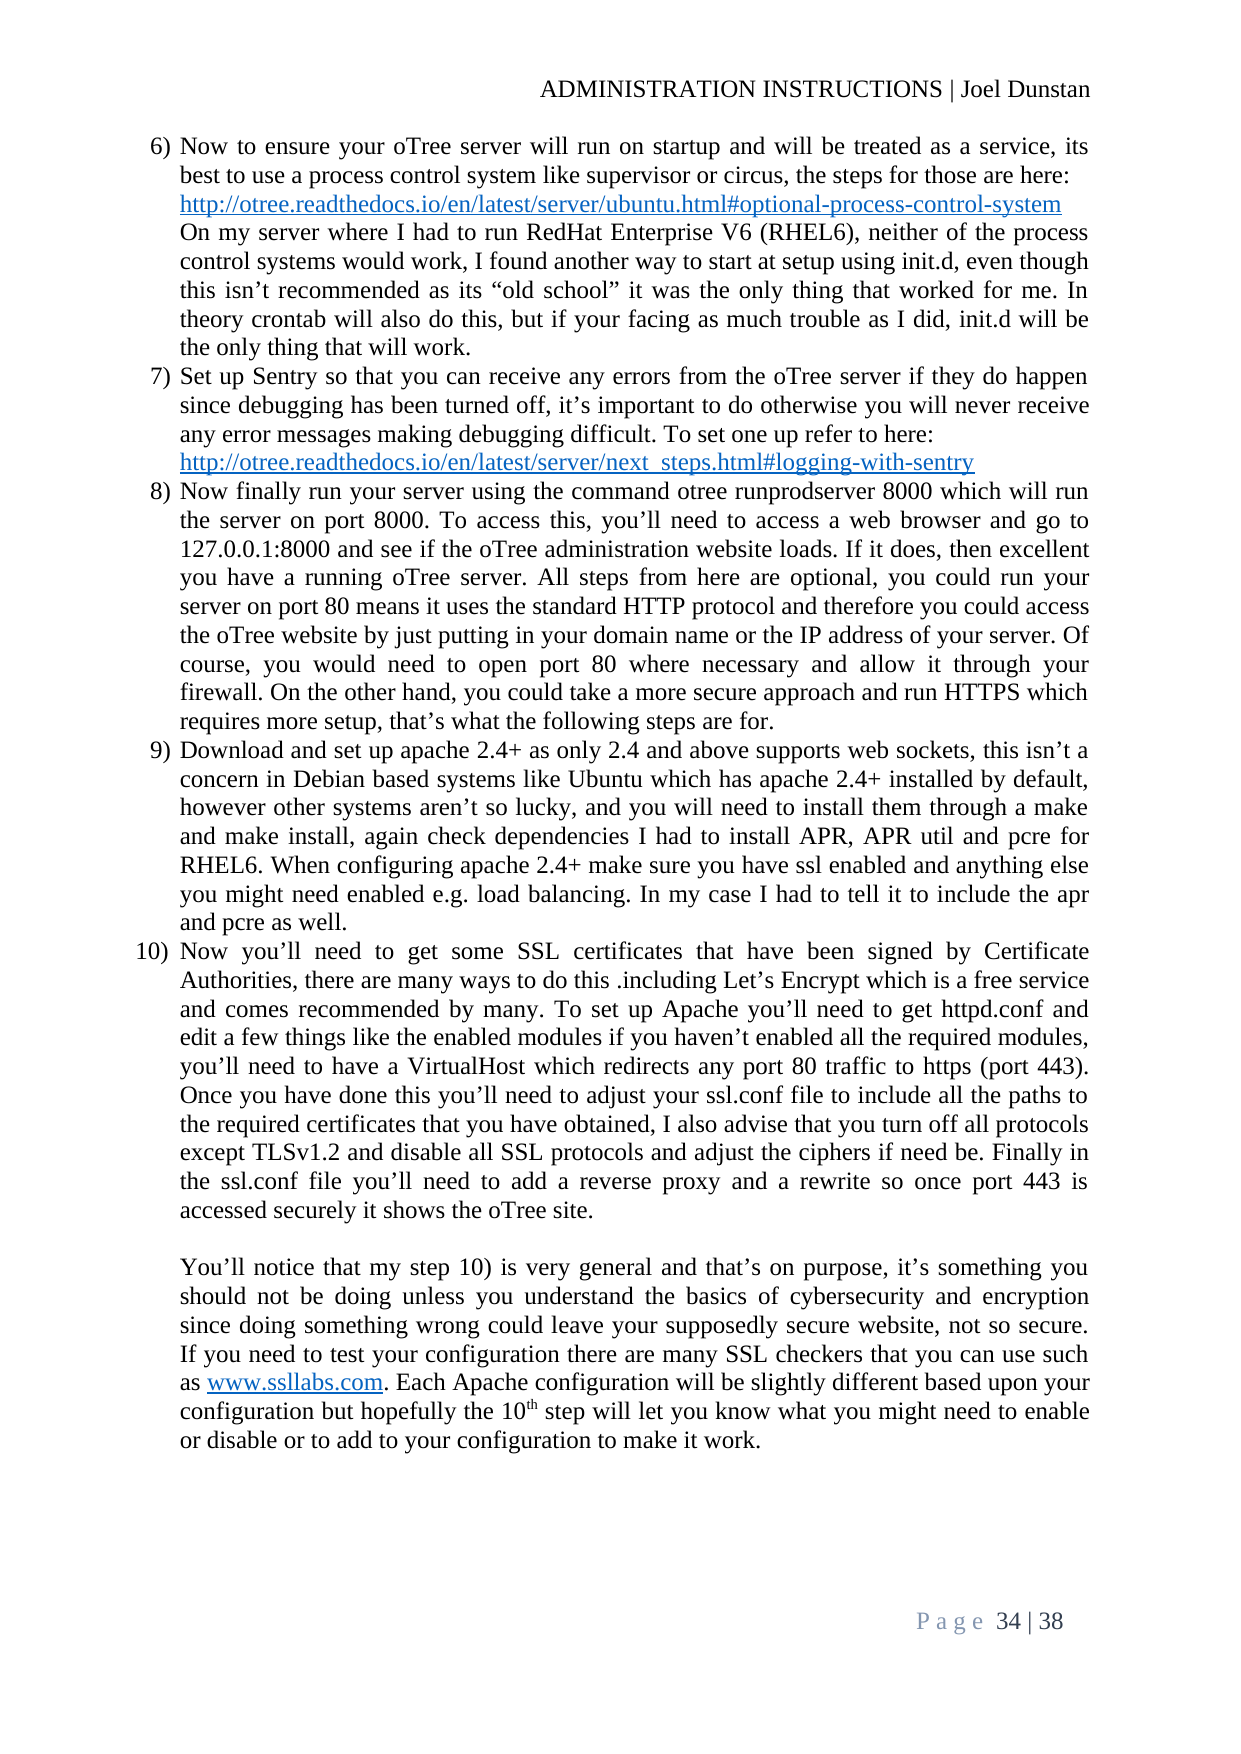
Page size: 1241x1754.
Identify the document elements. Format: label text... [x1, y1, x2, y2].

list Now you’ll need to get some SSL certificates that have been signed by Certificate Authorities, there are many ways to do this .including Let’s Encrypt which is a free service and comes recommended by many. To set up Apache you’ll need to get httpd.conf and edit a few things like the enabled modules if you haven’t enabled all the required modules, you’ll need to have a VirtualHost which redirects any port 80 traffic to https (port 443). Once you have done this you’ll need to adjust your ssl.conf file to include all the paths to the required certificates that you have obtained, I also advise that you turn off all protocols except TLSv1.2 and disable all SSL protocols and adjust the ciphers if need be. Finally in the ssl.conf file you’ll need to add a reverse proxy and a rewrite so once port 443 is accessed securely it shows the oTree site. [135, 936, 1090, 1224]
text On my server where I had to run RedHat Enterprise V6 (RHEL6), neither of the process control systems would work, I found another way to start at setup using init.d, even though this isn’t recommended as its “old school” it was the only thing that worked for me. In theory crontab will also do this, but if your facing as much trouble as I did, init.d will be the only thing that will work. [179, 217, 1090, 361]
list Set up Sentry so that you can receive any errors from the oTree server if they do happen since debugging has been turned off, it’s important to do otherwise you will never receive any error messages making debugging difficult. To set one up refer to here: [150, 361, 1090, 447]
list Now finally run your server using the command otree runprodserver 8000 which will run the server on port 8000. To access this, you’ll need to access a web browser and go to 127.0.0.1:8000 and see if the oTree administration website loads. If it does, then excellent you have a running oTree server. All steps from here are optional, you could run your server on port 80 means it uses the standard HTTP protocol and therefore you could access the oTree website by just putting in your domain name or the IP address of your server. Of course, you would need to open port 80 where necessary and allow it through your firewall. On the other hand, you could take a more secure approach and run HTTPS which requires more setup, that’s what the following steps are for. [150, 476, 1090, 735]
list Download and set up apache 2.4+ as only 2.4 and above supports web sockets, this isn’t a concern in Debian based systems like Ubuntu which has apache 2.4+ installed by default, however other systems aren’t so lucky, and you will need to install them through a make and make install, again check dependencies I had to install APR, APR util and pcre for RHEL6. When configuring apache 2.4+ make sure you have ssl enabled and anything else you might need enabled e.g. load balancing. In my case I had to tell it to include the apr and pcre as well. [150, 735, 1090, 936]
text http://otree.readthedocs.io/en/latest/server/next_steps.html#logging-with-sentry [179, 447, 1090, 476]
list Now to ensure your oTree server will run on startup and will be treated as a service, its best to use a process control system like supervisor or circus, the steps for those are here: [150, 131, 1090, 189]
text http://otree.readthedocs.io/en/latest/server/ubuntu.html#optional-process-control-system [179, 189, 1090, 217]
text You’ll notice that my step 10) is very general and that’s on purpose, it’s something you should not be doing unless you understand the basics of cybersecurity and encryption since doing something wrong could leave your supposedly secure website, not so secure. If you need to test your configuration there are many SSL checkers that you can use such as www.ssllabs.com. Each Apache configuration will be slightly different based upon your configuration but hopefully the 10th step will let you know what you might need to enable or disable or to add to your configuration to make it work. [179, 1252, 1090, 1454]
